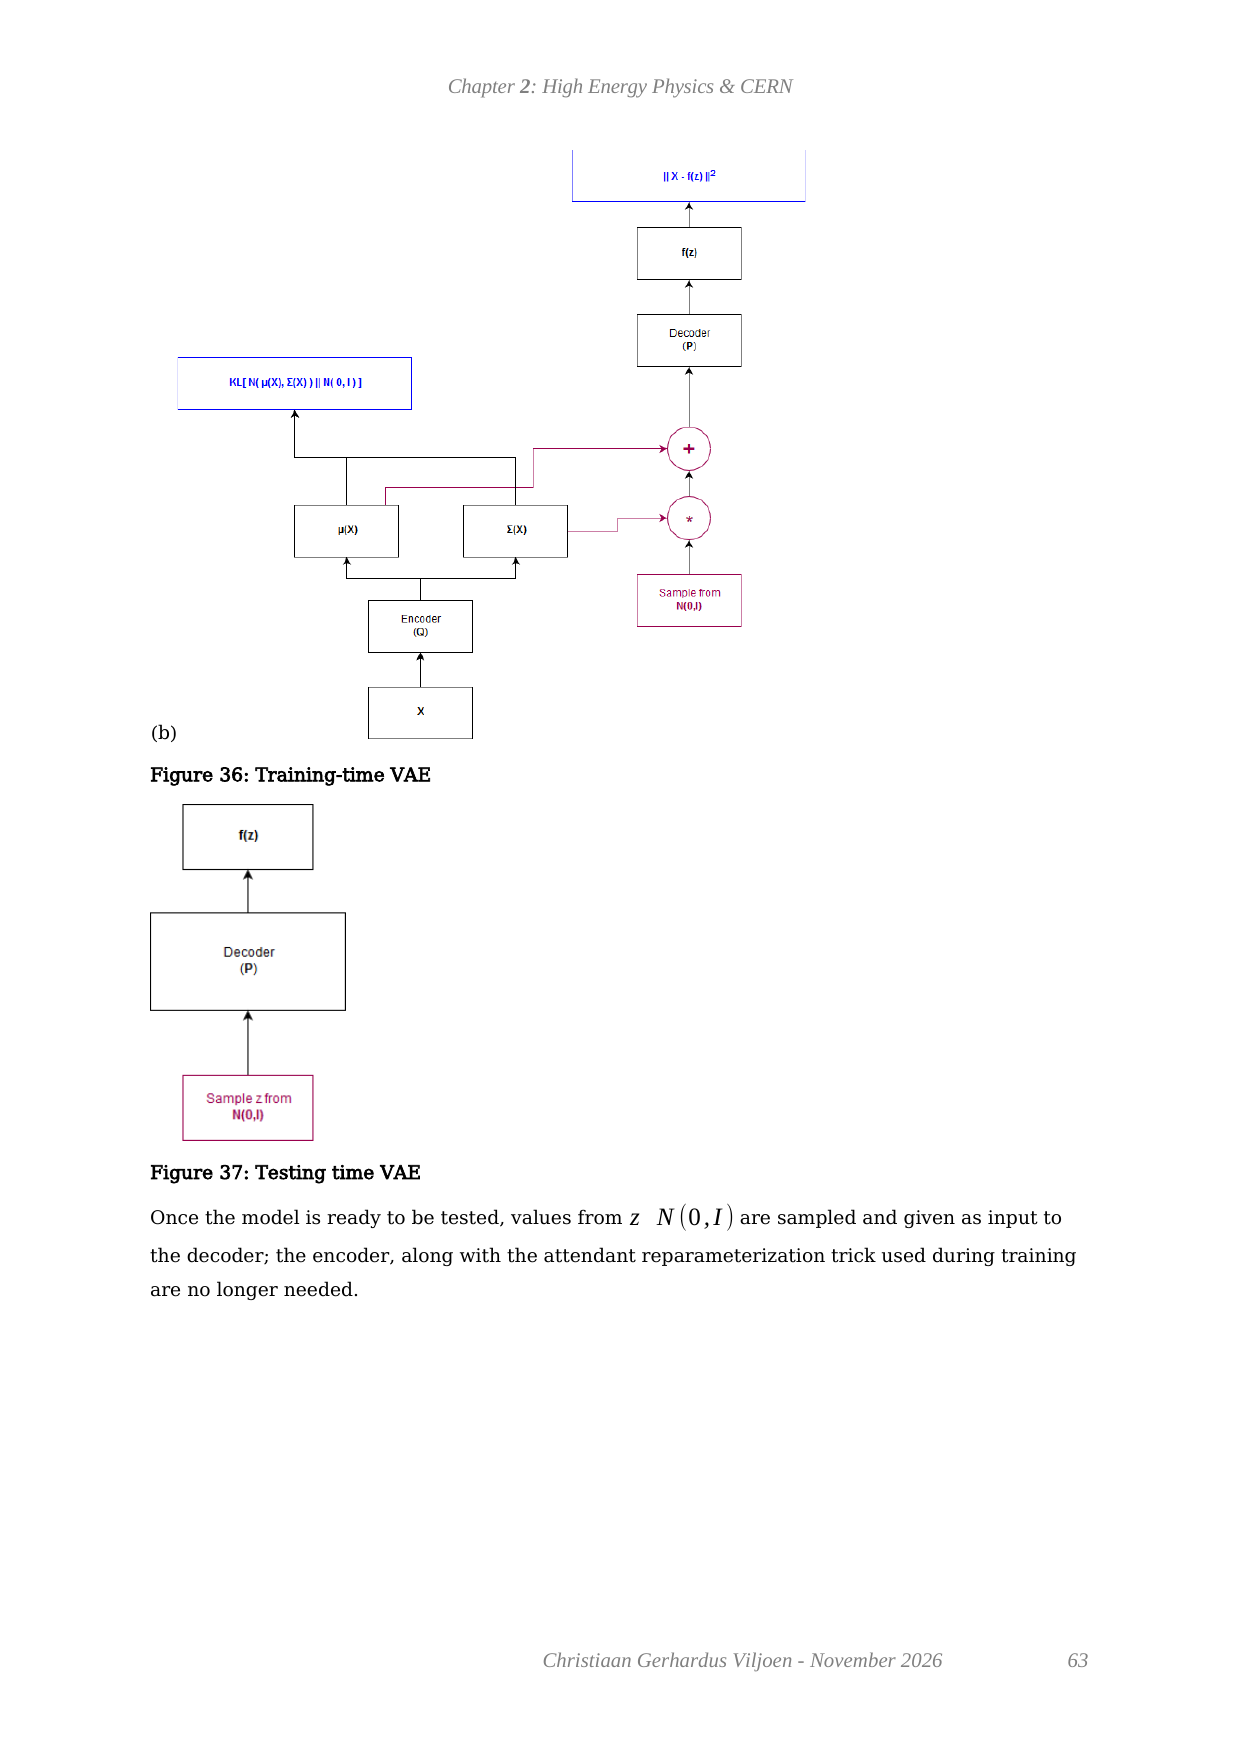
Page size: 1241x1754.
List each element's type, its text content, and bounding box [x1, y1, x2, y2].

text Figure 37: Testing time VAE [150, 1160, 1090, 1183]
text Once the model is ready to be tested, values from are sampled and given as input to the decoder; the encoder, along with the attendant reparameterization trick used during training are no longer needed. [150, 1202, 1090, 1300]
picture [150, 804, 346, 1141]
text Figure 36: Training-time VAE [150, 762, 1090, 785]
picture [177, 150, 806, 739]
